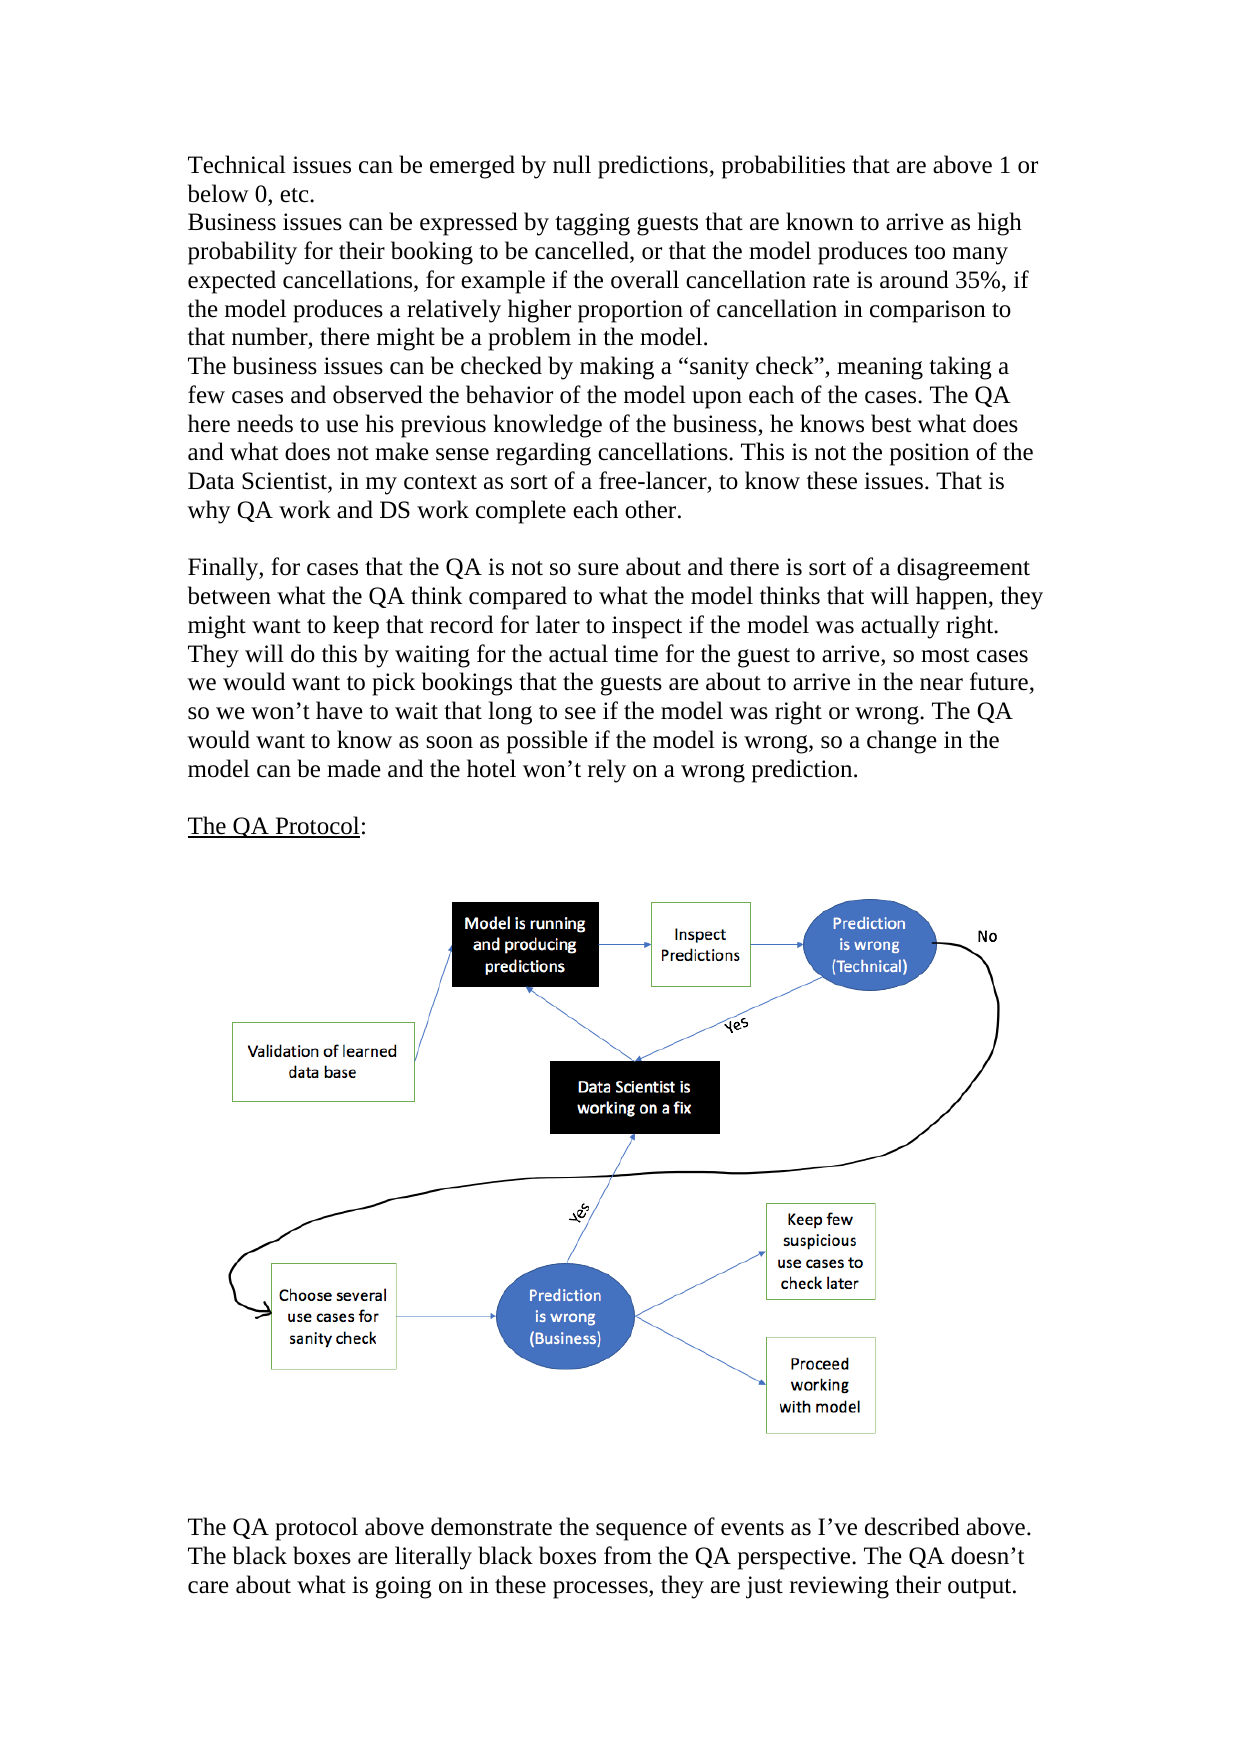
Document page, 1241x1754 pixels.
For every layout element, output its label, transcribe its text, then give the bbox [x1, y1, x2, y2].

text The business issues can be checked by making a “sanity check”, meaning taking a few cases and observed the behavior of the model upon each of the cases. The QA here needs to use his previous knowledge of the business, he knows best what does and what does not make sense regarding cancellations. This is not the position of the Data Scientist, in my context as sort of a free-lancer, to know these issues. That is why QA work and DS work complete each other. [187, 351, 1053, 524]
text Business issues can be expressed by tagging guests that are known to arrive as high probability for their booking to be cancelled, or that the model produces too many expected cancellations, for example if the overall cancellation rate is around 35%, if the model produces a relatively higher proportion of cancellation in comparison to that number, there might be a problem in the model. [187, 207, 1053, 351]
picture [216, 868, 1024, 1455]
text Technical issues can be emerged by null predictions, probabilities that are above 1 or below 0, etc. [187, 150, 1053, 207]
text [187, 1512, 1053, 1598]
text Finally, for cases that the QA is not so sure about and there is sort of a disagreement between what the QA think compared to what the model thinks that will happen, they might want to keep that record for later to inspect if the model was actually right. They will do this by waiting for the actual time for the guest to arrive, so most cases we would want to pick bookings that the guests are about to arrive in the near future, so we won’t have to wait that long to see if the model was right or wrong. The QA would want to know as soon as possible if the model is wrong, so a change in the model can be made and the hotel won’t rely on a wrong prediction. [187, 552, 1053, 782]
text The QA Protocol: [187, 811, 1053, 840]
